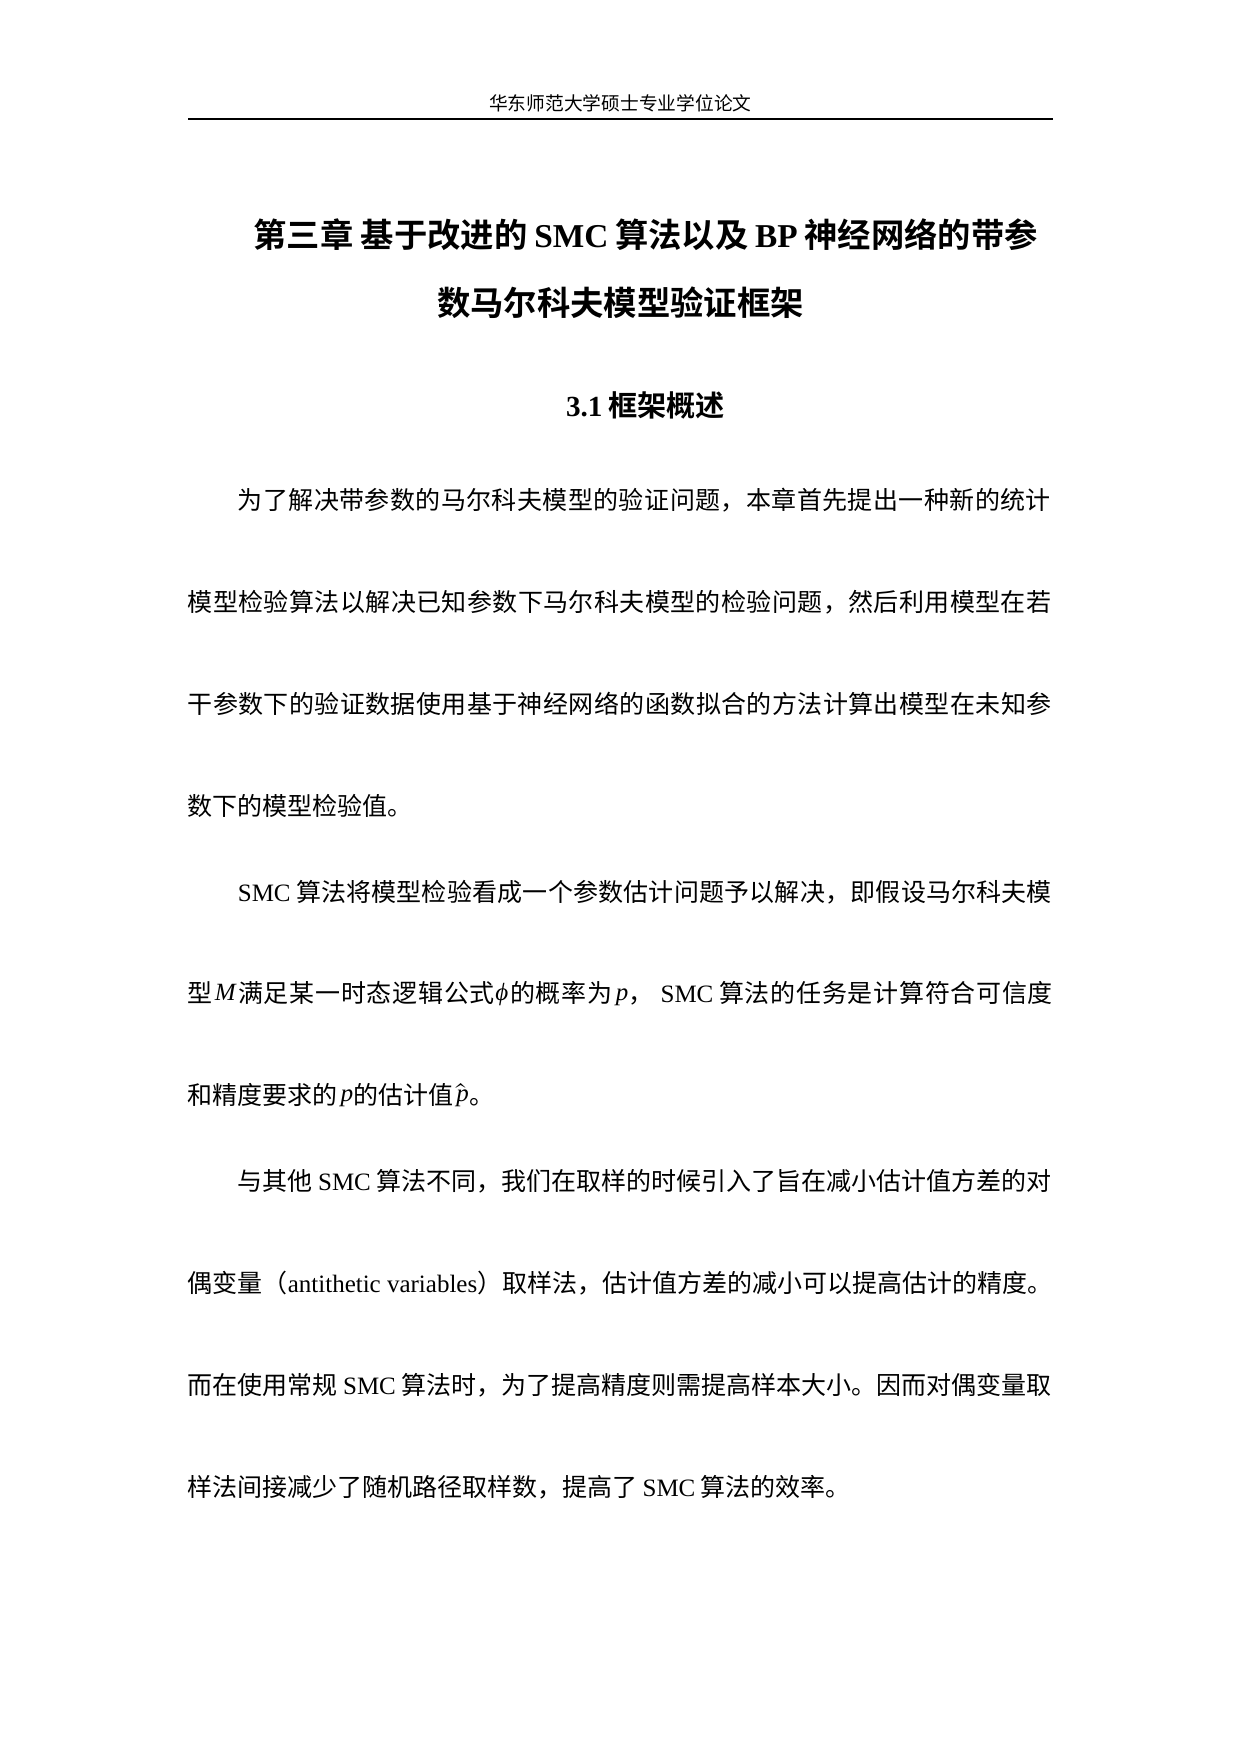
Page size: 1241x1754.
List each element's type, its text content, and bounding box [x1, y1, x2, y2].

text SMC算法将模型检验看成一个参数估计问题予以解决，即假设马尔科夫模型满足某一时态逻辑公式的概率为， SMC算法的任务是计算符合可信度和精度要求的的估计值。 [187, 856, 1053, 1128]
subtitle 3.1框架概述 [187, 369, 1053, 437]
text 与其他SMC算法不同，我们在取样的时候引入了旨在减小估计值方差的对偶变量（antithetic variables）取样法，估计值方差的减小可以提高估计的精度。而在使用常规SMC算法时，为了提高精度则需提高样本大小。因而对偶变量取样法间接减少了随机路径取样数，提高了SMC算法的效率。 [187, 1146, 1053, 1519]
text 为了解决带参数的马尔科夫模型的验证问题，本章首先提出一种新的统计模型检验算法以解决已知参数下马尔科夫模型的检验问题，然后利用模型在若干参数下的验证数据使用基于神经网络的函数拟合的方法计算出模型在未知参数下的模型检验值。 [187, 464, 1053, 838]
subtitle 第三章 基于改进的SMC算法以及BP神经网络的带参数马尔科夫模型验证框架 [187, 199, 1053, 335]
